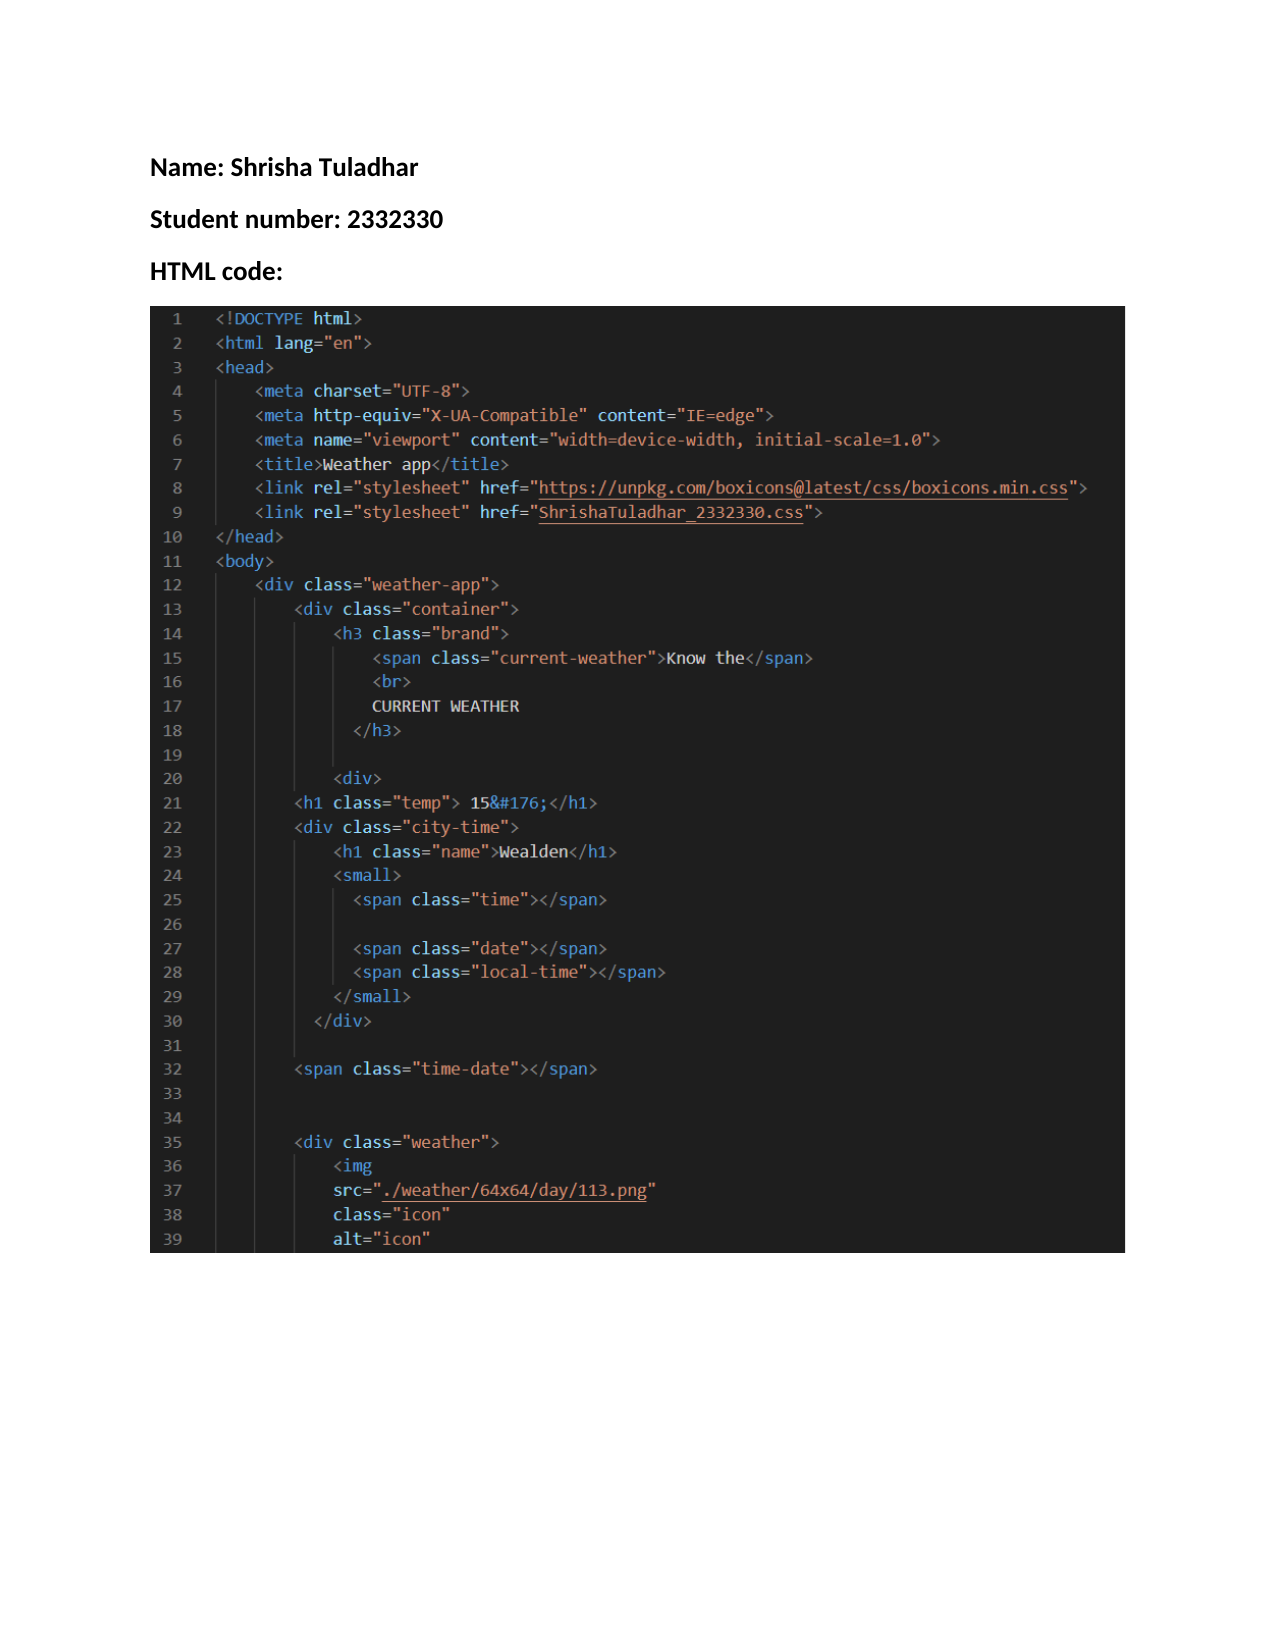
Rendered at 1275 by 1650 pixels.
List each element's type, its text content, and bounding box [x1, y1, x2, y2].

text Name: Shrisha Tuladhar [150, 150, 1125, 183]
text Student number: 2332330 [150, 202, 1125, 235]
text HTML code: [150, 254, 1125, 288]
picture [150, 306, 1125, 1253]
